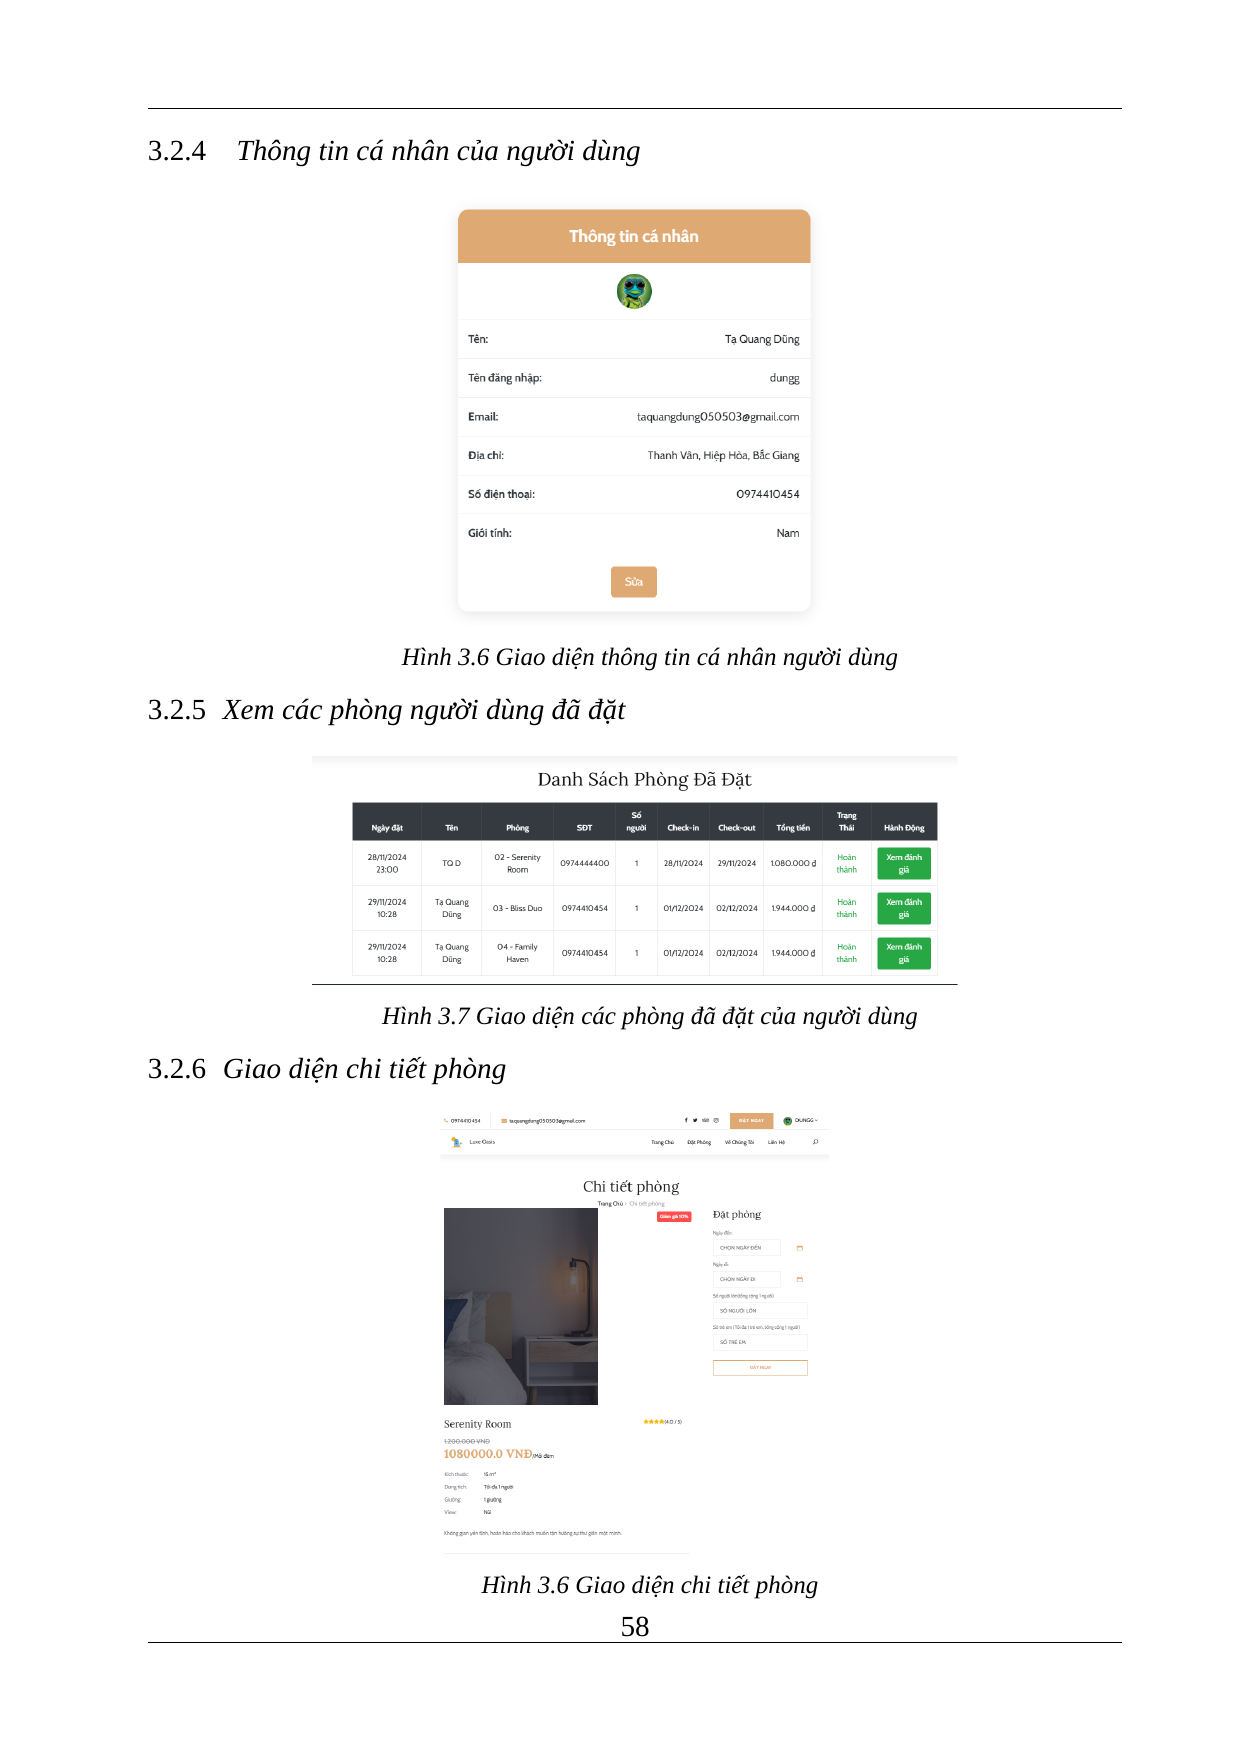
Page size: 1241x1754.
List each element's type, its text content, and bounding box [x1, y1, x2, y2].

picture [312, 754, 958, 985]
subtitle Thông tin cá nhân của người dùng [148, 133, 1122, 166]
subtitle Xem các phòng người dùng đã đặt [148, 692, 1122, 725]
subtitle Giao diện chi tiết phòng [148, 1051, 1122, 1084]
picture [440, 1113, 830, 1554]
picture [440, 195, 830, 626]
